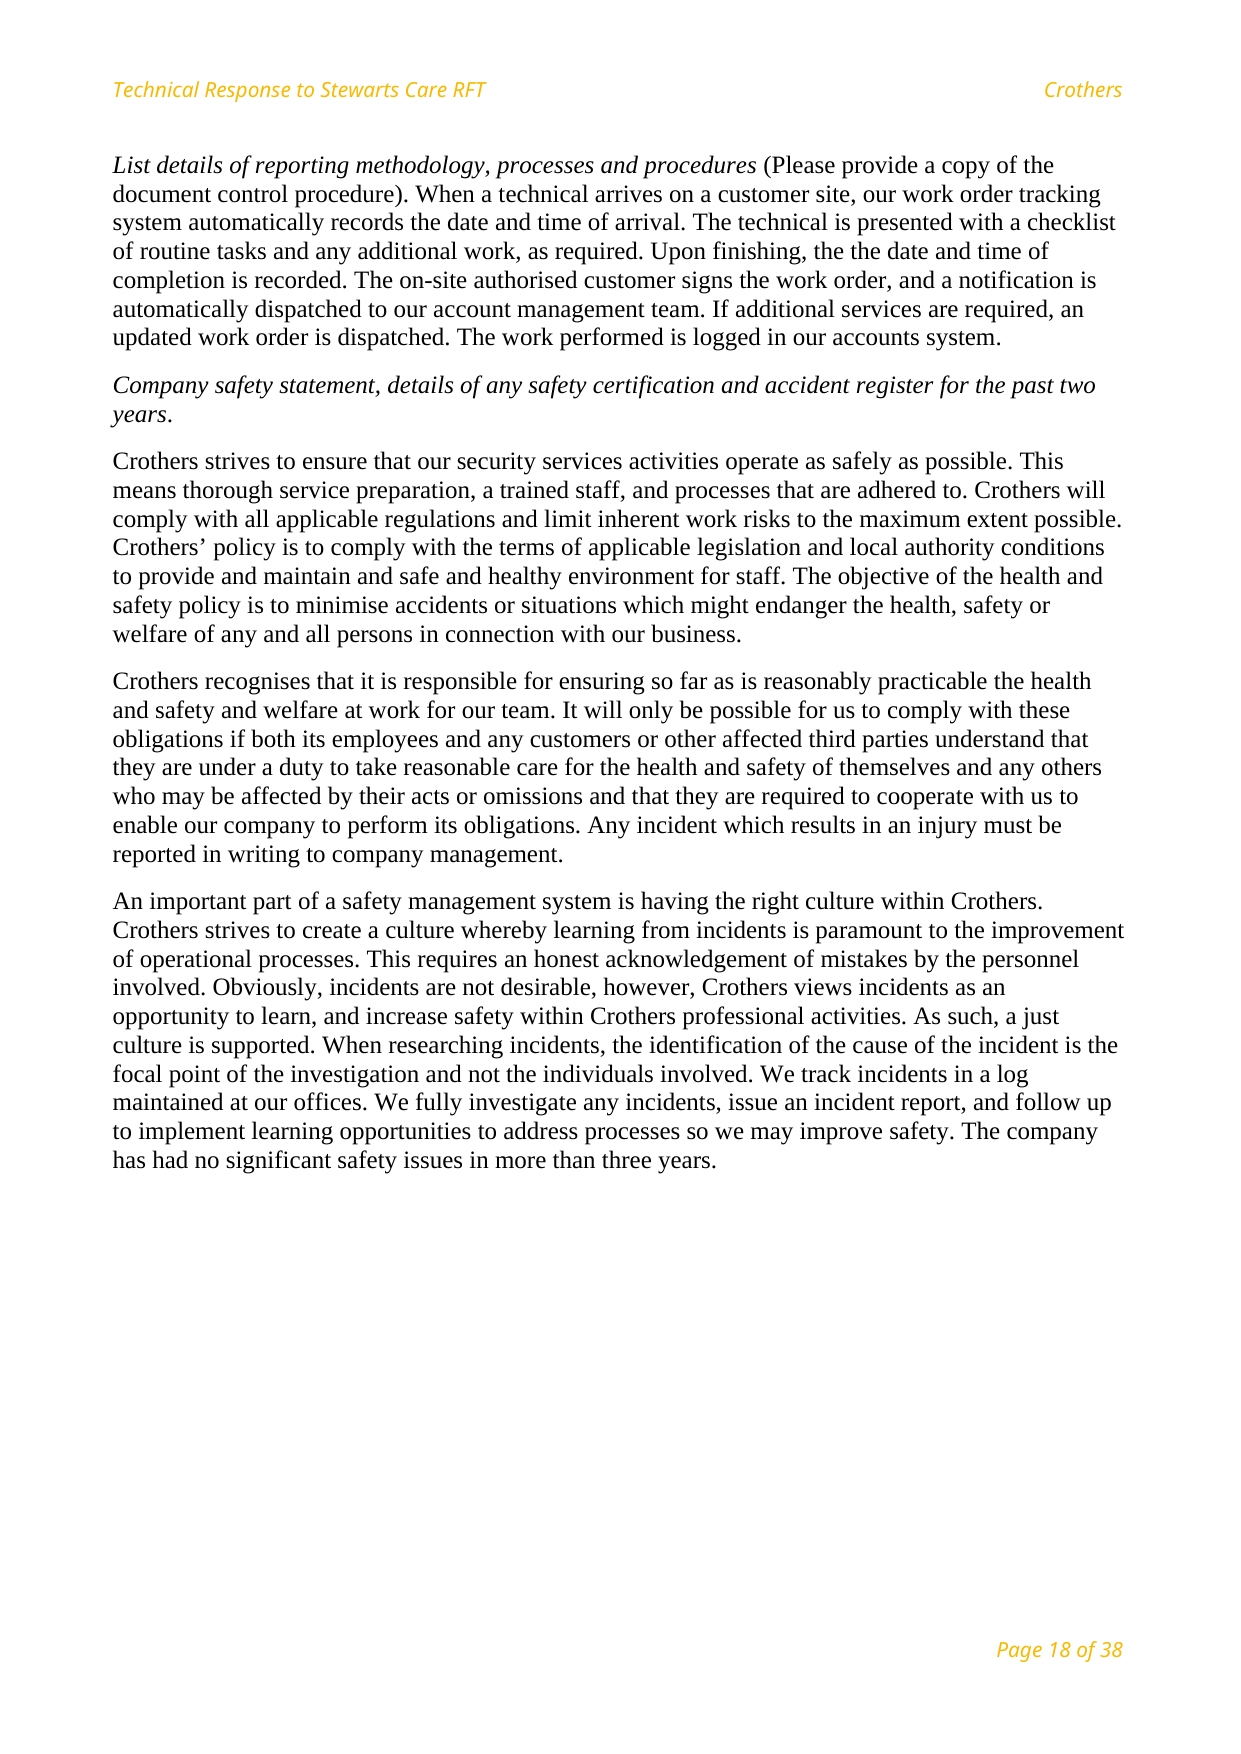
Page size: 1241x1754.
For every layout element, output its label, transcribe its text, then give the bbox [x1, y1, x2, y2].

text Crothers strives to ensure that our security services activities operate as safely as possible. This means thorough service preparation, a trained staff, and processes that are adhered to. Crothers will comply with all applicable regulations and limit inherent work risks to the maximum extent possible. Crothers’ policy is to comply with the terms of applicable legislation and local authority conditions to provide and maintain and safe and healthy environment for staff. The objective of the health and safety policy is to minimise accidents or situations which might endanger the health, safety or welfare of any and all persons in connection with our business. [112, 446, 1128, 647]
text Company safety statement, details of any safety certification and accident register for the past two years. [112, 370, 1128, 427]
text An important part of a safety management system is having the right culture within Crothers. Crothers strives to create a culture whereby learning from incidents is paramount to the improvement of operational processes. This requires an honest acknowledgement of mistakes by the personnel involved. Obviously, incidents are not desirable, however, Crothers views incidents as an opportunity to learn, and increase safety within Crothers professional activities. As such, a just culture is supported. When researching incidents, the identification of the cause of the incident is the focal point of the investigation and not the individuals involved. We track incidents in a log maintained at our offices. We fully investigate any incidents, issue an incident report, and follow up to implement learning opportunities to address processes so we may improve safety. The company has had no significant safety issues in more than three years. [112, 886, 1128, 1174]
text List details of reporting methodology, processes and procedures (Please provide a copy of the document control procedure). When a technical arrives on a customer site, our work order tracking system automatically records the date and time of arrival. The technical is presented with a checklist of routine tasks and any additional work, as required. Upon finishing, the the date and time of completion is recorded. The on-site authorised customer signs the work order, and a notification is automatically dispatched to our account management team. If additional services are required, an updated work order is dispatched. The work performed is logged in our accounts system. [112, 150, 1128, 351]
text Crothers recognises that it is responsible for ensuring so far as is reasonably practicable the health and safety and welfare at work for our team. It will only be possible for us to comply with these obligations if both its employees and any customers or other affected third parties understand that they are under a duty to take reasonable care for the health and safety of themselves and any others who may be affected by their acts or omissions and that they are required to cooperate with us to enable our company to perform its obligations. Any incident which results in an injury must be reported in writing to company management. [112, 666, 1128, 867]
